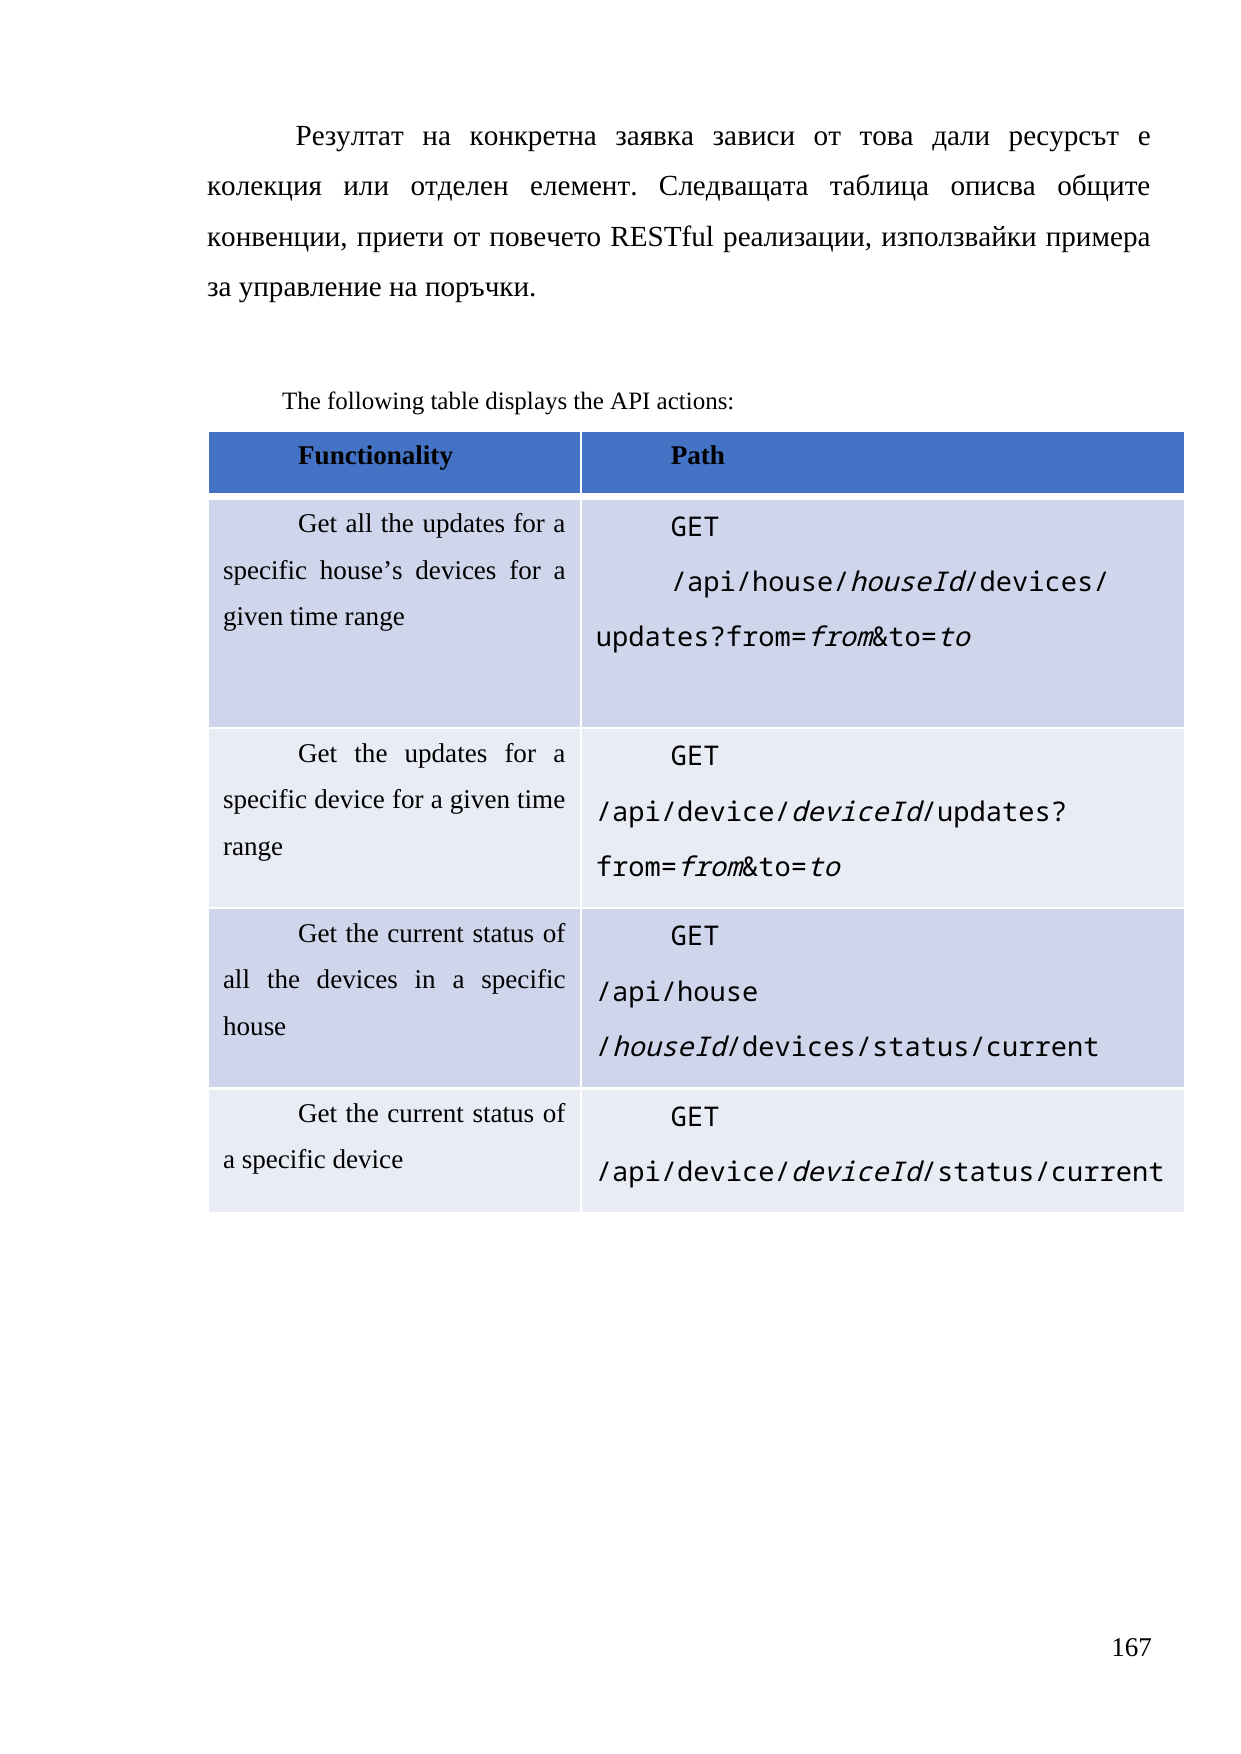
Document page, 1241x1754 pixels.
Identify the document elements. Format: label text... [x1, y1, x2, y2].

text Резултат на конкретна заявка зависи от това дали ресурсът е колекция или отделен елемент. Следващата таблица описва общите конвенции, приети от повечето RESTful реализации, използвайки примера за управление на поръчки. [207, 118, 1152, 303]
table_cell Get the current status of a specific device [209, 1090, 580, 1212]
table_header Path [582, 432, 1184, 493]
table_cell Get all the updates for a specific house’s devices for a given time range [209, 500, 580, 727]
table_cell Get the updates for a specific device for a given time range [209, 729, 580, 907]
table_cell Get the current status of all the devices in a specific house [209, 909, 580, 1087]
table_header Functionality [209, 432, 580, 493]
table_cell GET /api/device/deviceId/status/current [582, 1090, 1184, 1212]
table_cell GET /api/device/deviceId/updates?from=from&to=to [582, 729, 1184, 907]
text The following table displays the API actions: [207, 386, 1152, 415]
table_cell GET /api/house/houseId/devices/updates?from=from&to=to [582, 500, 1184, 727]
table_cell GET /api/house/houseId/devices/status/current [582, 909, 1184, 1087]
